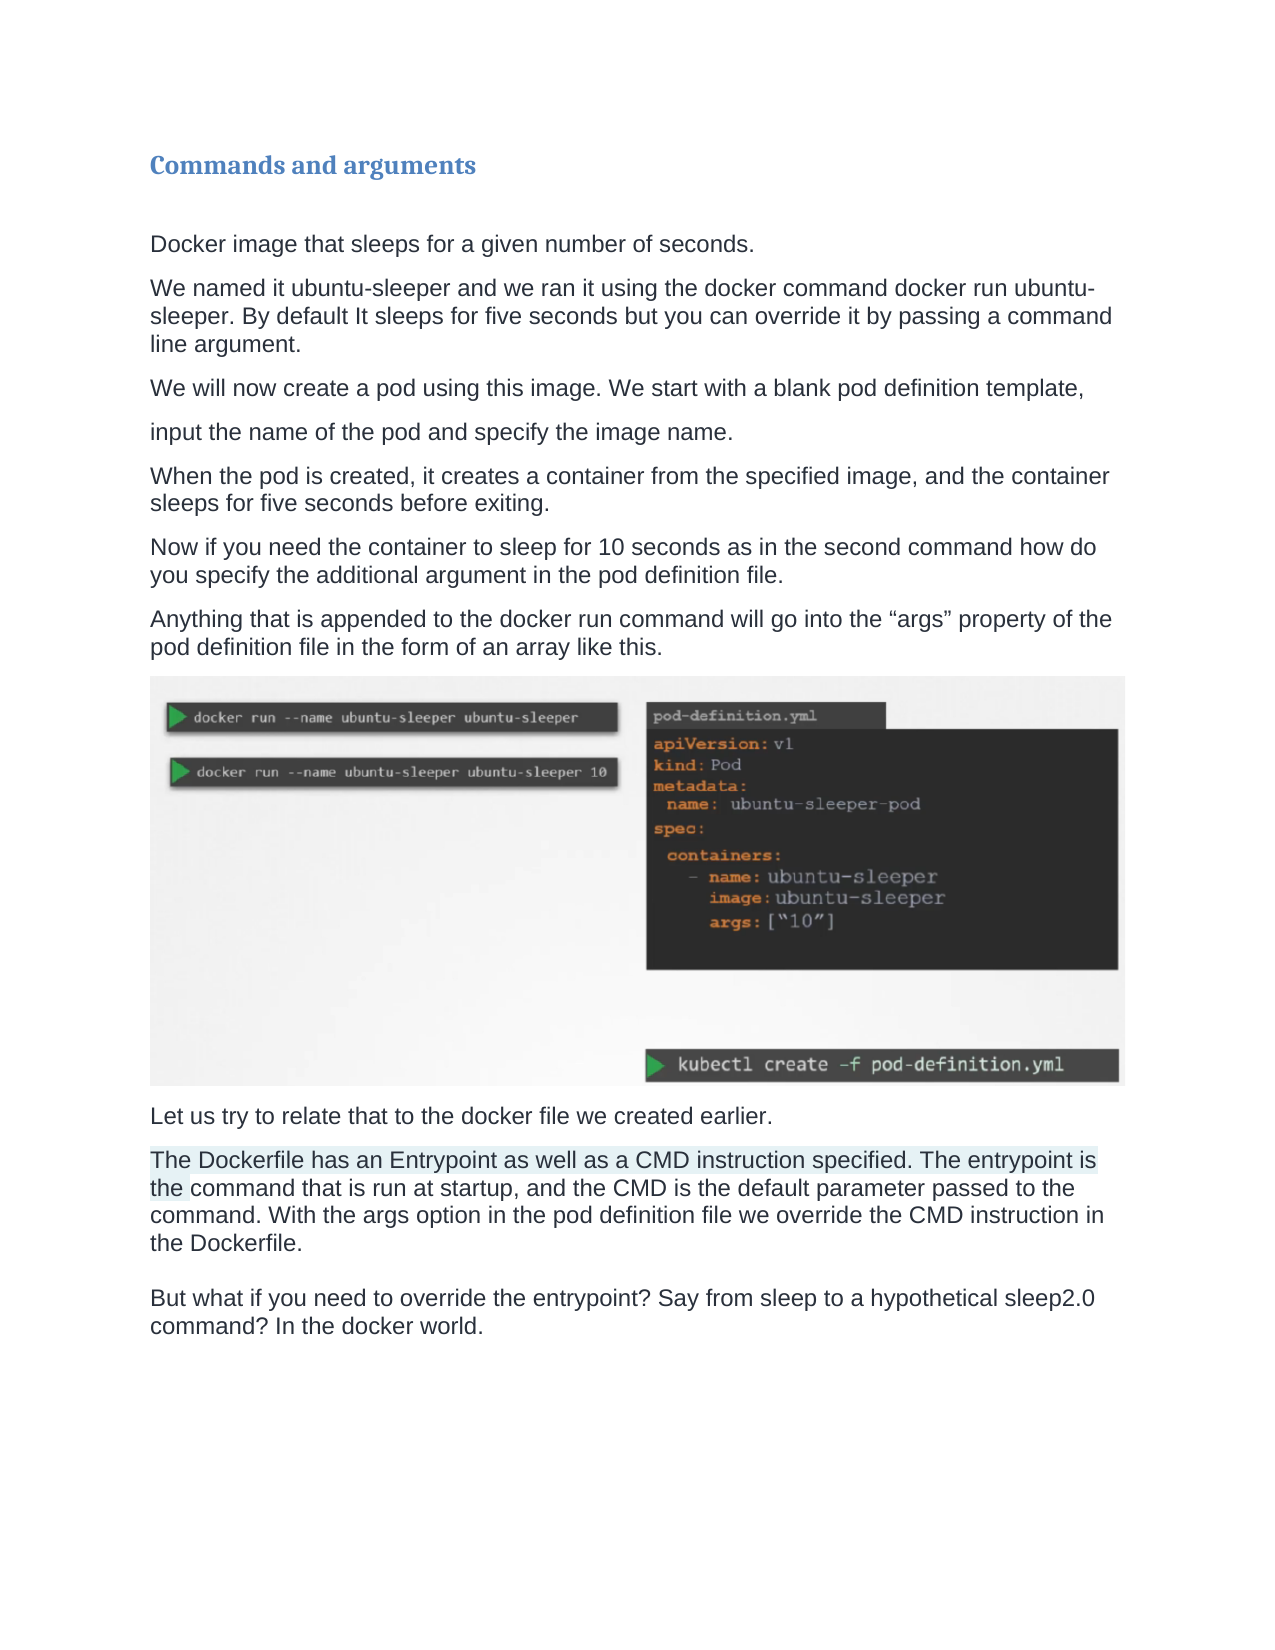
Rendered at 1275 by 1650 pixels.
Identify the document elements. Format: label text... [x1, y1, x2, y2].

text We named it ubuntu-sleeper and we ran it using the docker command docker run ubuntu-sleeper. By default It sleeps for five seconds but you can override it by passing a command line argument. [150, 274, 1125, 357]
text Let us try to relate that to the docker file we created earlier. [150, 1102, 1125, 1129]
picture [150, 676, 1125, 1086]
text Docker image that sleeps for a given number of seconds. [150, 230, 1125, 258]
subtitle Commands and arguments [150, 150, 1125, 181]
text We will now create a pod using this image. We start with a blank pod definition template, [150, 373, 1125, 401]
text When the pod is created, it creates a container from the specified image, and the container sleeps for five seconds before exiting. [150, 462, 1125, 517]
text input the name of the pod and specify the image name. [150, 418, 1125, 445]
text The Dockerfile has an Entrypoint as well as a CMD instruction specified. The entrypoint is the command that is run at startup, and the CMD is the default parameter passed to the command. With the args option in the pod definition file we override the CMD instruction in the Dockerfile. [150, 1146, 1125, 1256]
text But what if you need to override the entrypoint? Say from sleep to a hypothetical sleep2.0 command? In the docker world. [150, 1284, 1125, 1339]
text Anything that is appended to the docker run command will go into the “args” property of the pod definition file in the form of an array like this. [150, 605, 1125, 660]
text Now if you need the container to sleep for 10 seconds as in the second command how do you specify the additional argument in the pod definition file. [150, 533, 1125, 588]
